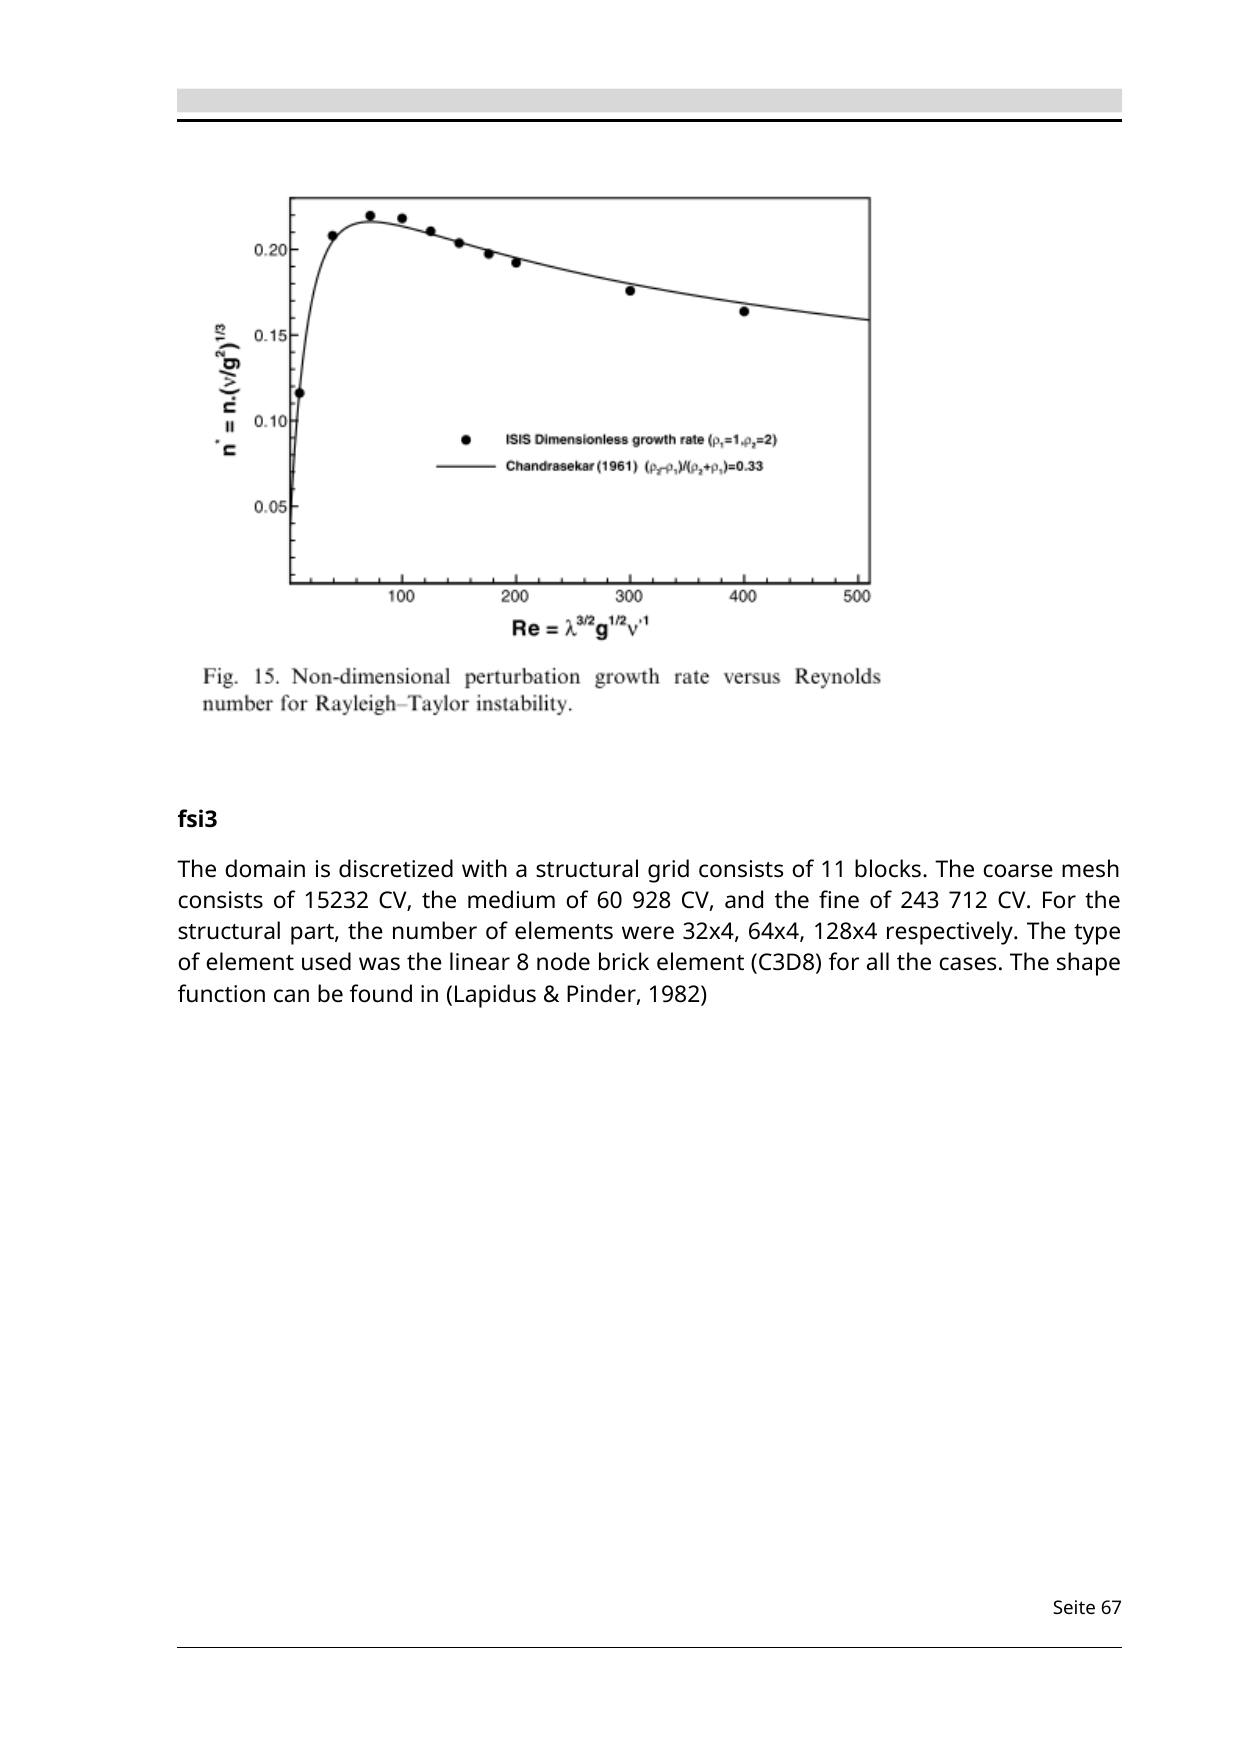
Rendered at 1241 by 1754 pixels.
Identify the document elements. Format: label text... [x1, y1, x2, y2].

picture [177, 180, 901, 734]
text The domain is discretized with a structural grid consists of 11 blocks. The coarse mesh consists of 15232 CV, the medium of 60 928 CV, and the fine of 243 712 CV. For the structural part, the number of elements were 32x4, 64x4, 128x4 respectively. The type of element used was the linear 8 node brick element (C3D8) for all the cases. The shape function can be found in (Lapidus & Pinder, 1982) [177, 853, 1122, 1009]
text fsi3 [177, 803, 1122, 834]
